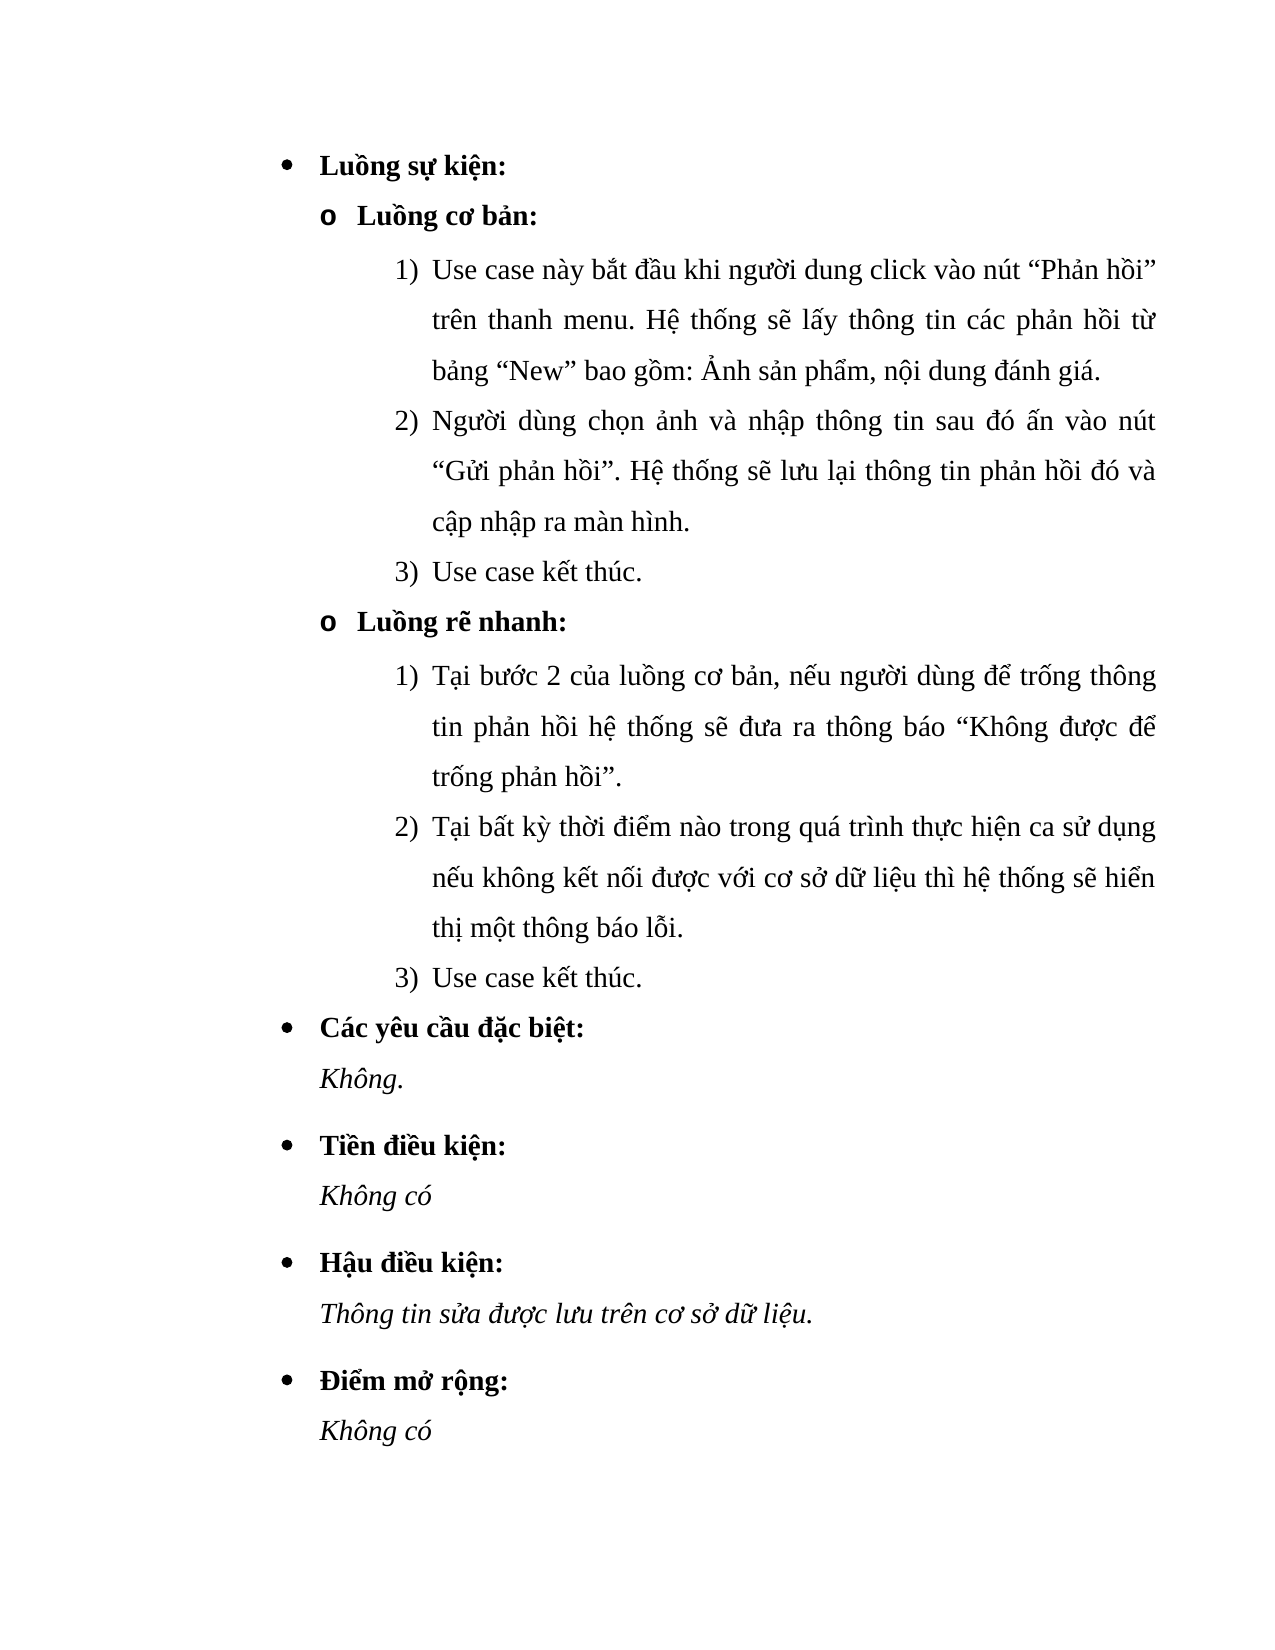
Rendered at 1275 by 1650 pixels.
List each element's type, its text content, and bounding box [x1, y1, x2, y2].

list Hậu điều kiện: [282, 1245, 1157, 1279]
list Use case kết thúc. [394, 960, 1157, 994]
list Các yêu cầu đặc biệt: [282, 1011, 1157, 1044]
list Tiền điều kiện: [282, 1128, 1157, 1162]
list Điểm mở rộng: [282, 1363, 1157, 1396]
text Thông tin sửa được lưu trên cơ sở dữ liệu. [282, 1296, 1157, 1329]
text Không. [282, 1061, 1157, 1094]
list Tại bước 2 của luồng cơ bản, nếu người dùng để trống thông tin phản hồi hệ thống sẽ đưa ra thông báo “Không được để trống phản hồi”. [394, 658, 1157, 793]
list Tại bất kỳ thời điểm nào trong quá trình thực hiện ca sử dụng nếu không kết nối được với cơ sở dữ liệu thì hệ thống sẽ hiển thị một thông báo lỗi. [394, 809, 1157, 943]
list Use case kết thúc. [394, 554, 1157, 588]
list Luồng cơ bản: [319, 198, 1157, 234]
list Use case này bắt đầu khi người dung click vào nút “Phản hồi” trên thanh menu. Hệ thống sẽ lấy thông tin các phản hồi từ bảng “New” bao gồm: Ảnh sản phẩm, nội dung đánh giá. [394, 252, 1157, 386]
list Luồng sự kiện: [282, 148, 1157, 181]
list Luồng rẽ nhanh: [319, 604, 1157, 640]
text Không có [282, 1413, 1157, 1447]
list Người dùng chọn ảnh và nhập thông tin sau đó ấn vào nút “Gửi phản hồi”. Hệ thống sẽ lưu lại thông tin phản hồi đó và cập nhập ra màn hình. [394, 403, 1157, 537]
text Không có [282, 1178, 1157, 1212]
